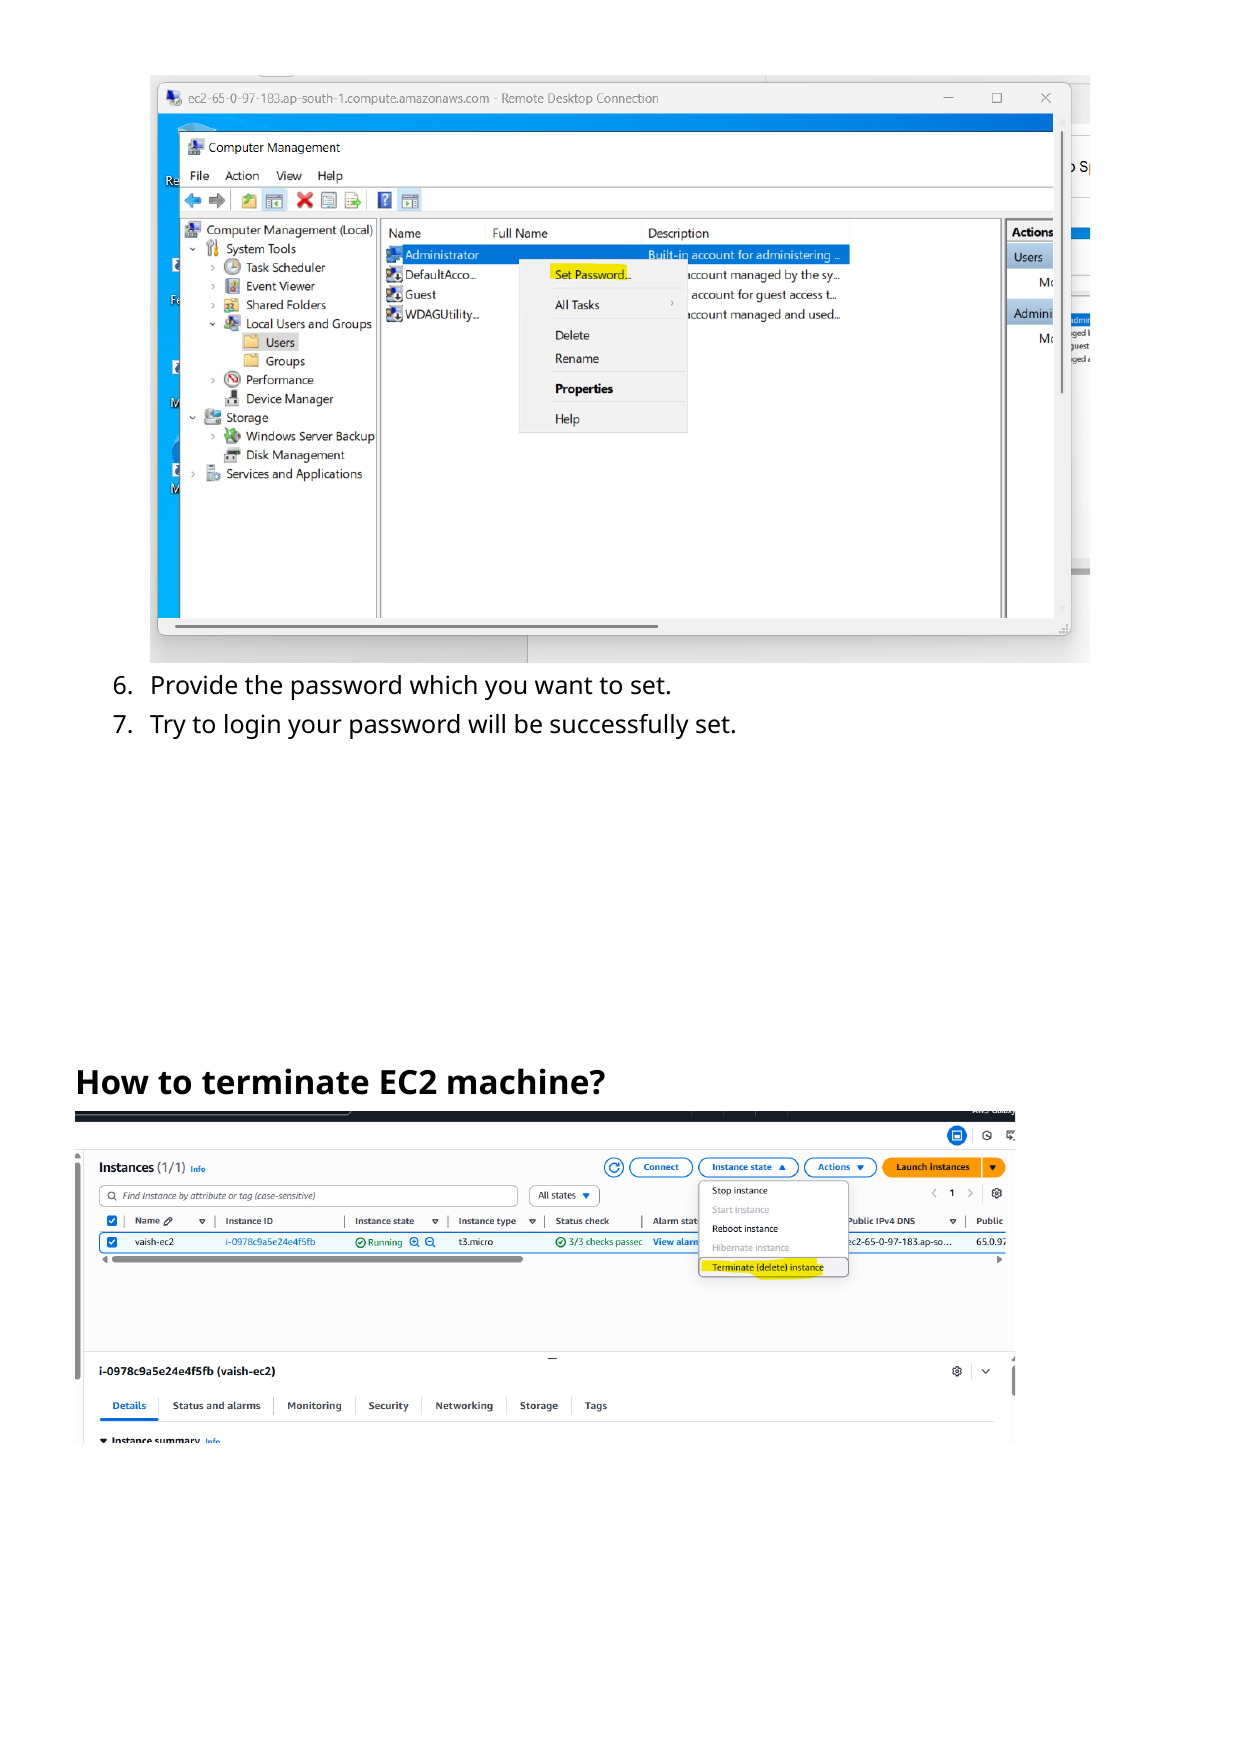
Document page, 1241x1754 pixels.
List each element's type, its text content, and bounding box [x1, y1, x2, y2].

text How to terminate EC2 machine? [75, 1059, 1165, 1104]
list Provide the password which you want to set. [112, 667, 1165, 701]
picture [150, 75, 1091, 663]
list Try to login your password will be successfully set. [112, 706, 1165, 741]
picture [75, 1111, 1016, 1443]
